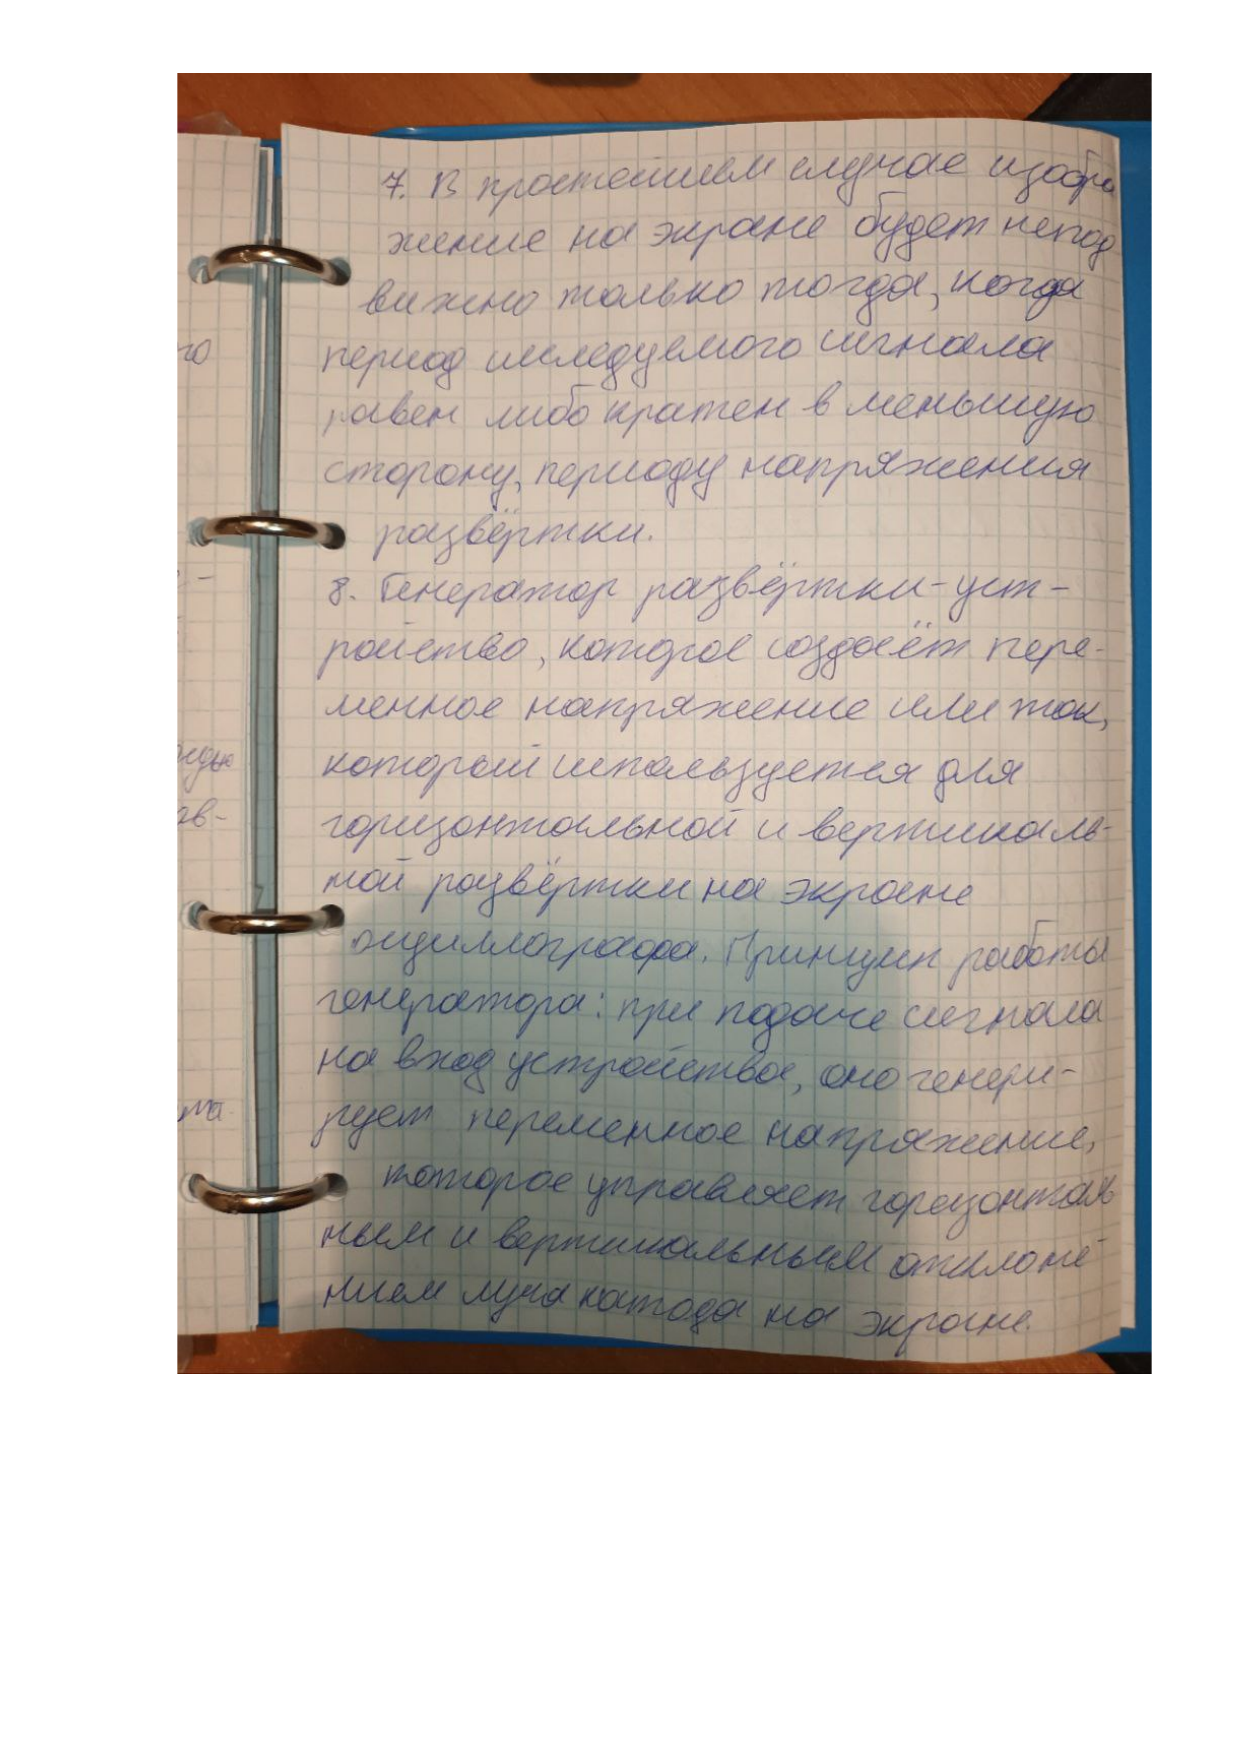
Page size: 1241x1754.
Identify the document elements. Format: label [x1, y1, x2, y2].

picture [177, 73, 1152, 1374]
